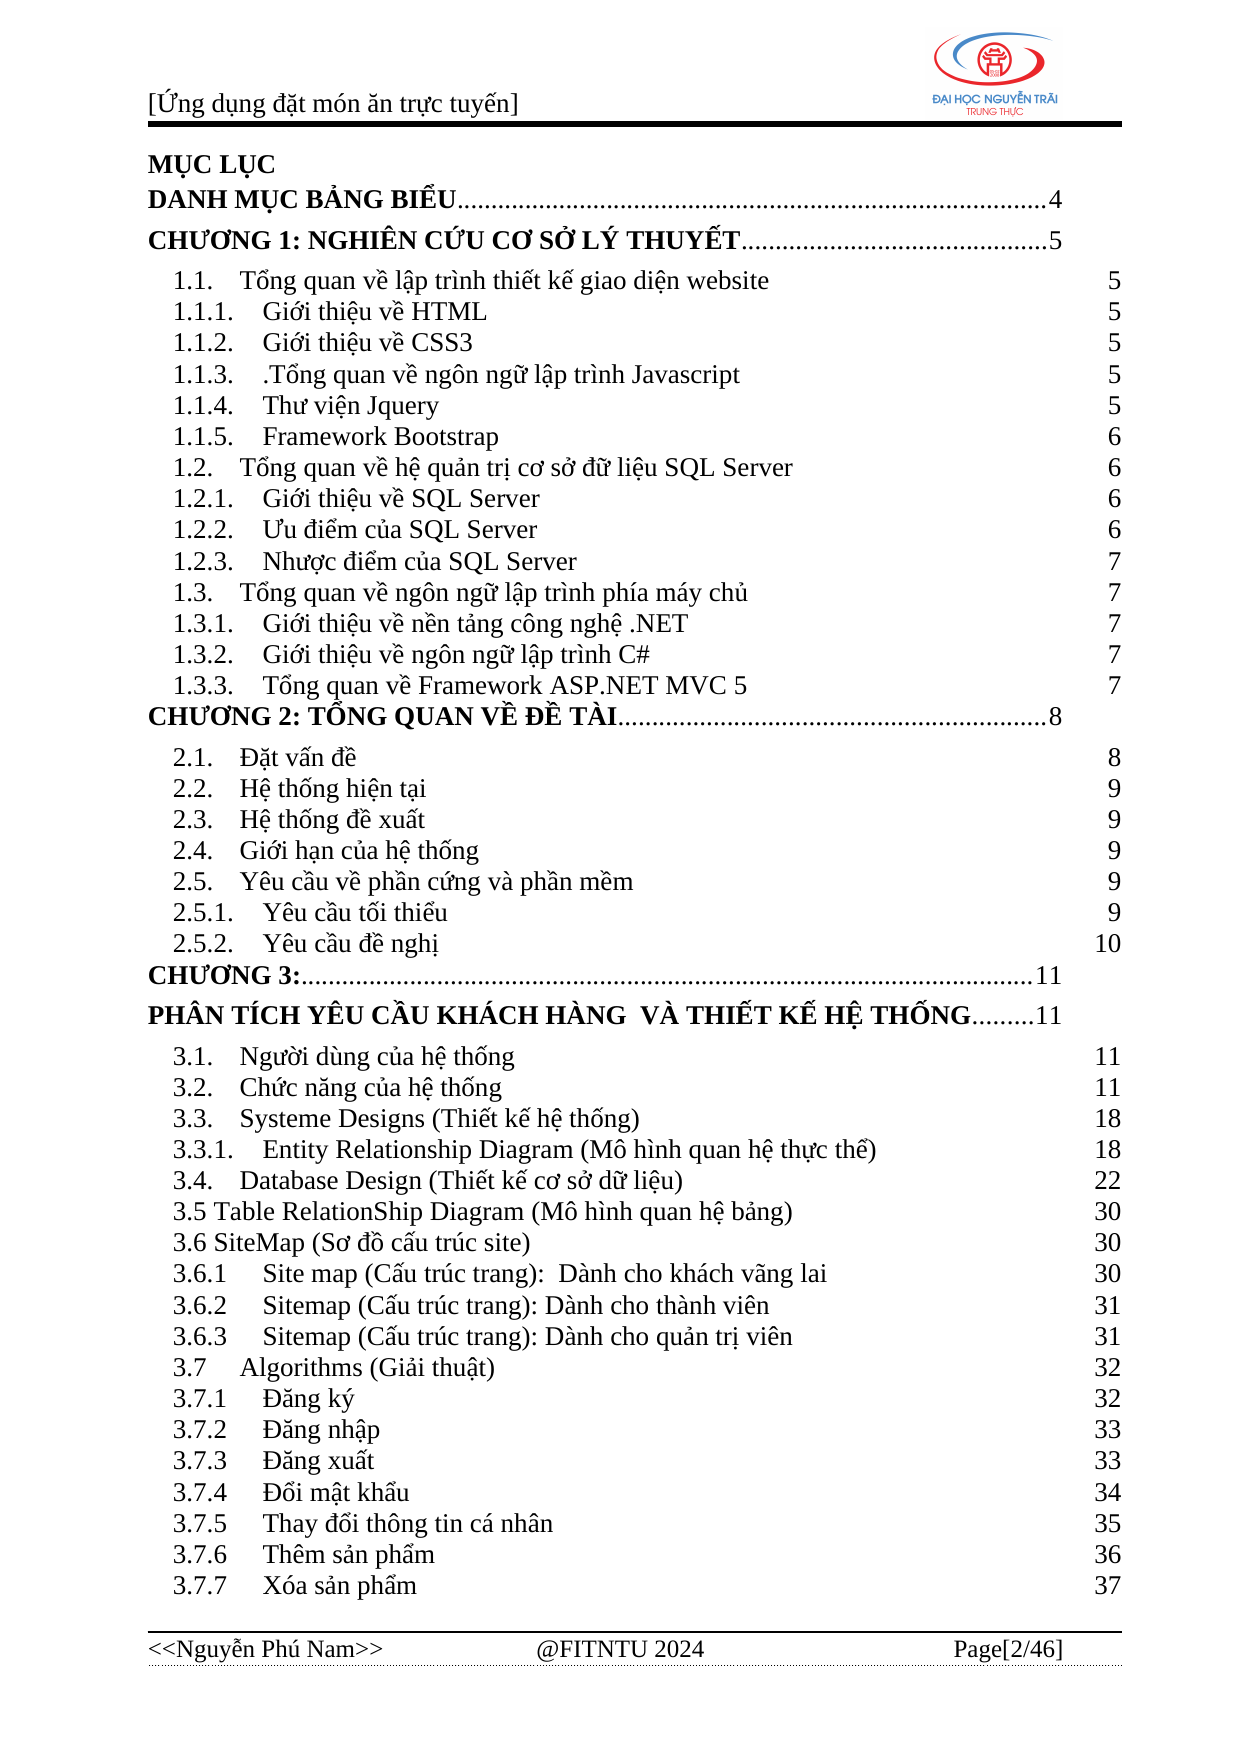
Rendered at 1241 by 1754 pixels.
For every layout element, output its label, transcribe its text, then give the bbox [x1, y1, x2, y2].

picture [925, 27, 1064, 120]
text MỤC LỤC [148, 148, 1122, 179]
